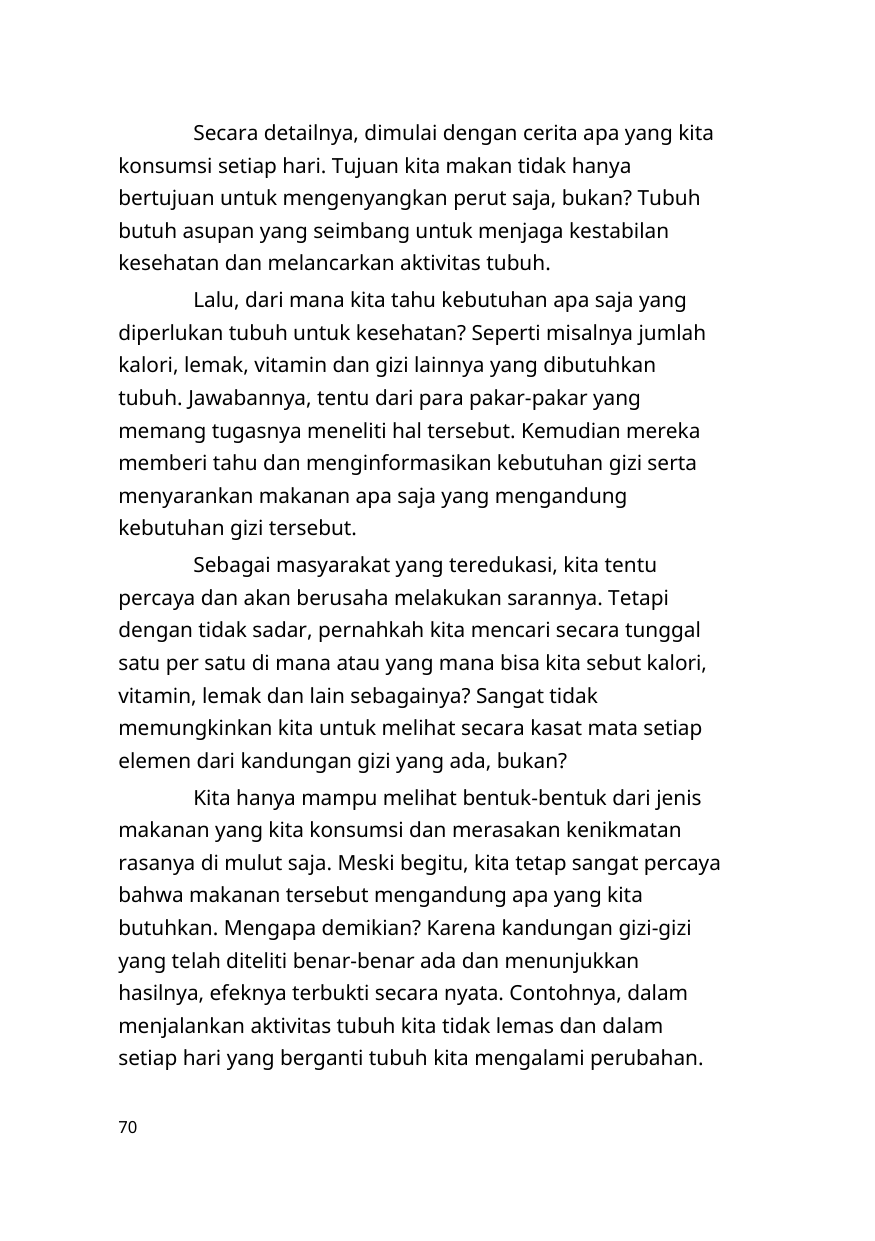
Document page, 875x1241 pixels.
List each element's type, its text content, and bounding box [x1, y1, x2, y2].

text Secara detailnya, dimulai dengan cerita apa yang kita konsumsi setiap hari. Tujuan kita makan tidak hanya bertujuan untuk mengenyangkan perut saja, bukan? Tubuh butuh asupan yang seimbang untuk menjaga kestabilan kesehatan dan melancarkan aktivitas tubuh. [118, 118, 726, 277]
text Sebagai masyarakat yang teredukasi, kita tentu percaya dan akan berusaha melakukan sarannya. Tetapi dengan tidak sadar, pernahkah kita mencari secara tunggal satu per satu di mana atau yang mana bisa kita sebut kalori, vitamin, lemak dan lain sebagainya? Sangat tidak memungkinkan kita untuk melihat secara kasat mata setiap elemen dari kandungan gizi yang ada, bukan? [118, 550, 726, 774]
text Lalu, dari mana kita tahu kebutuhan apa saja yang diperlukan tubuh untuk kesehatan? Seperti misalnya jumlah kalori, lemak, vitamin dan gizi lainnya yang dibutuhkan tubuh. Jawabannya, tentu dari para pakar-pakar yang memang tugasnya meneliti hal tersebut. Kemudian mereka memberi tahu dan menginformasikan kebutuhan gizi serta menyarankan makanan apa saja yang mengandung kebutuhan gizi tersebut. [118, 285, 726, 542]
